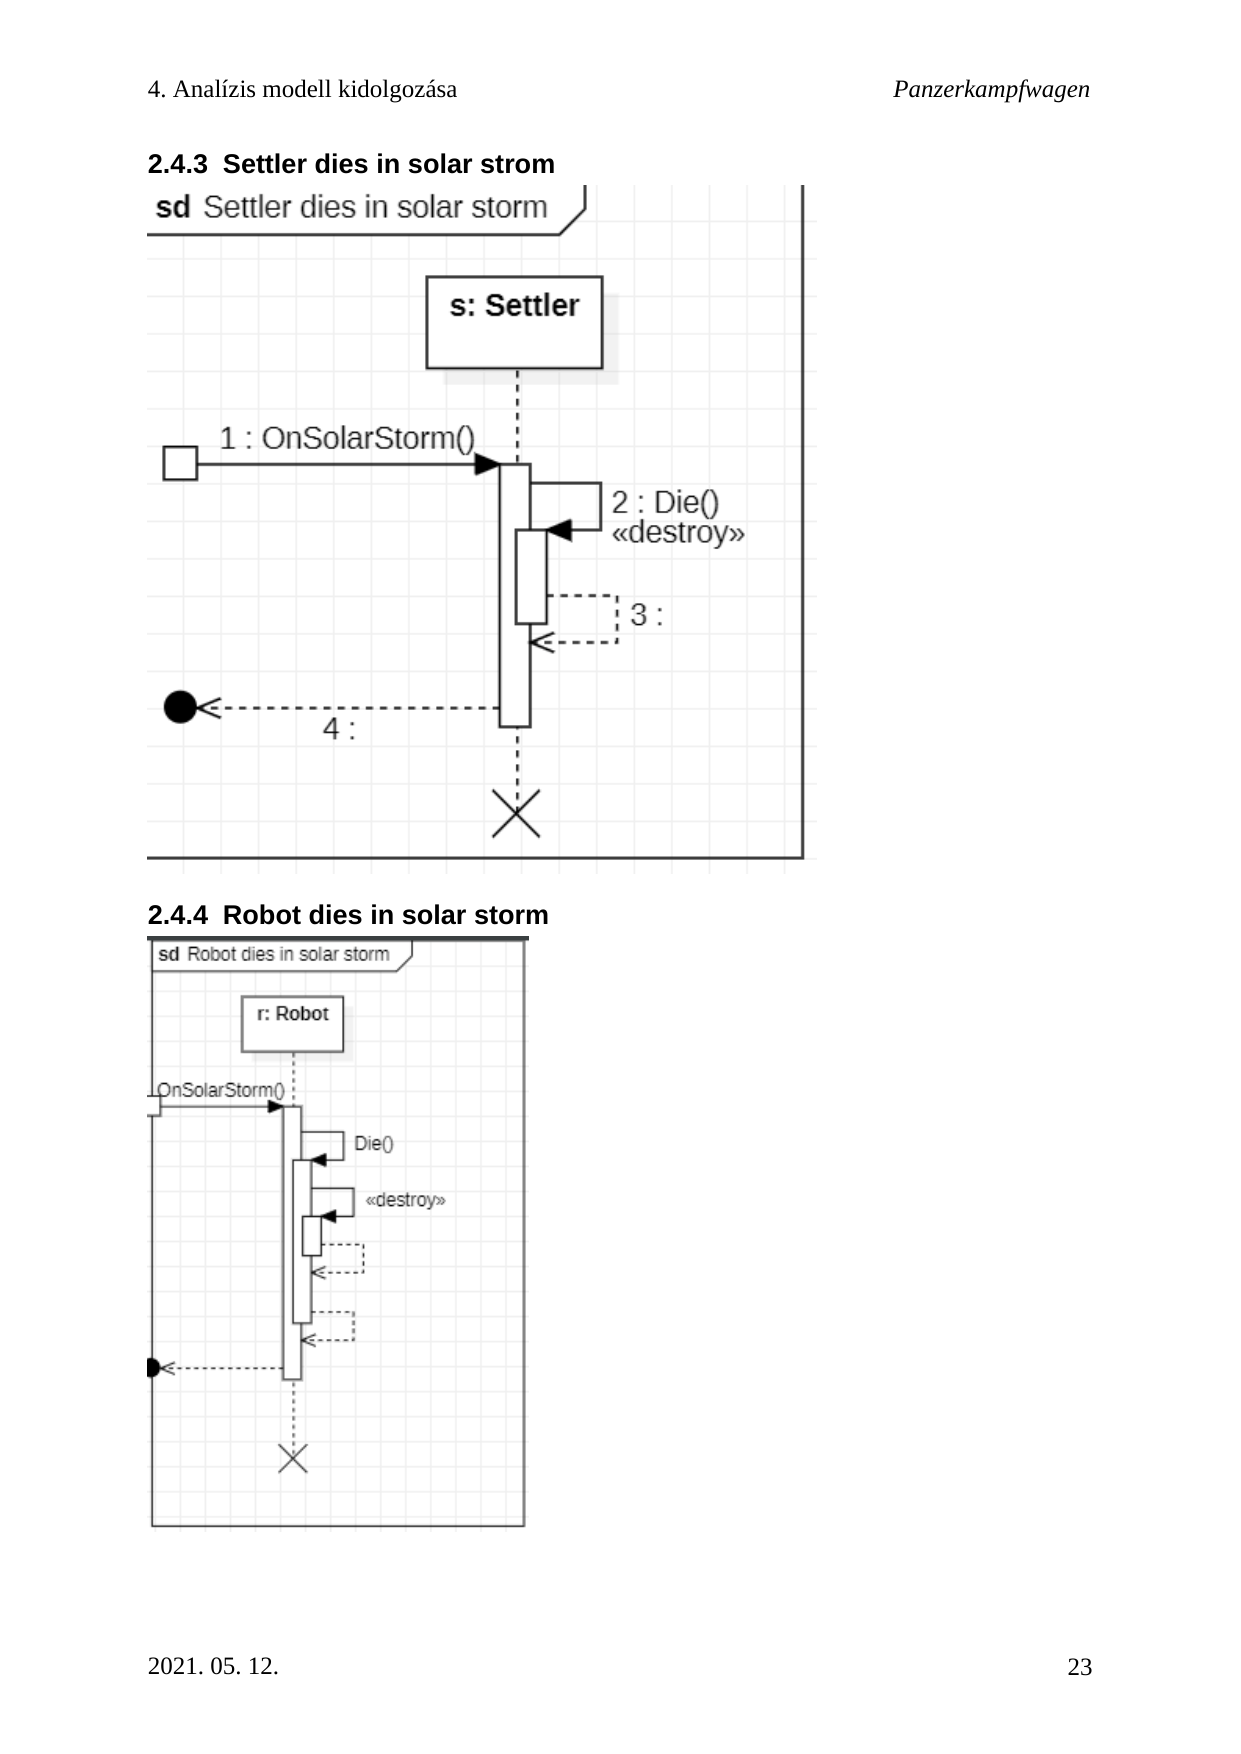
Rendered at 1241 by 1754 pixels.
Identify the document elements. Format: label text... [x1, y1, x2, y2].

subtitle Settler dies in solar strom [148, 148, 1093, 179]
picture [147, 185, 817, 874]
picture [147, 936, 529, 1532]
subtitle Robot dies in solar storm [148, 899, 1093, 930]
